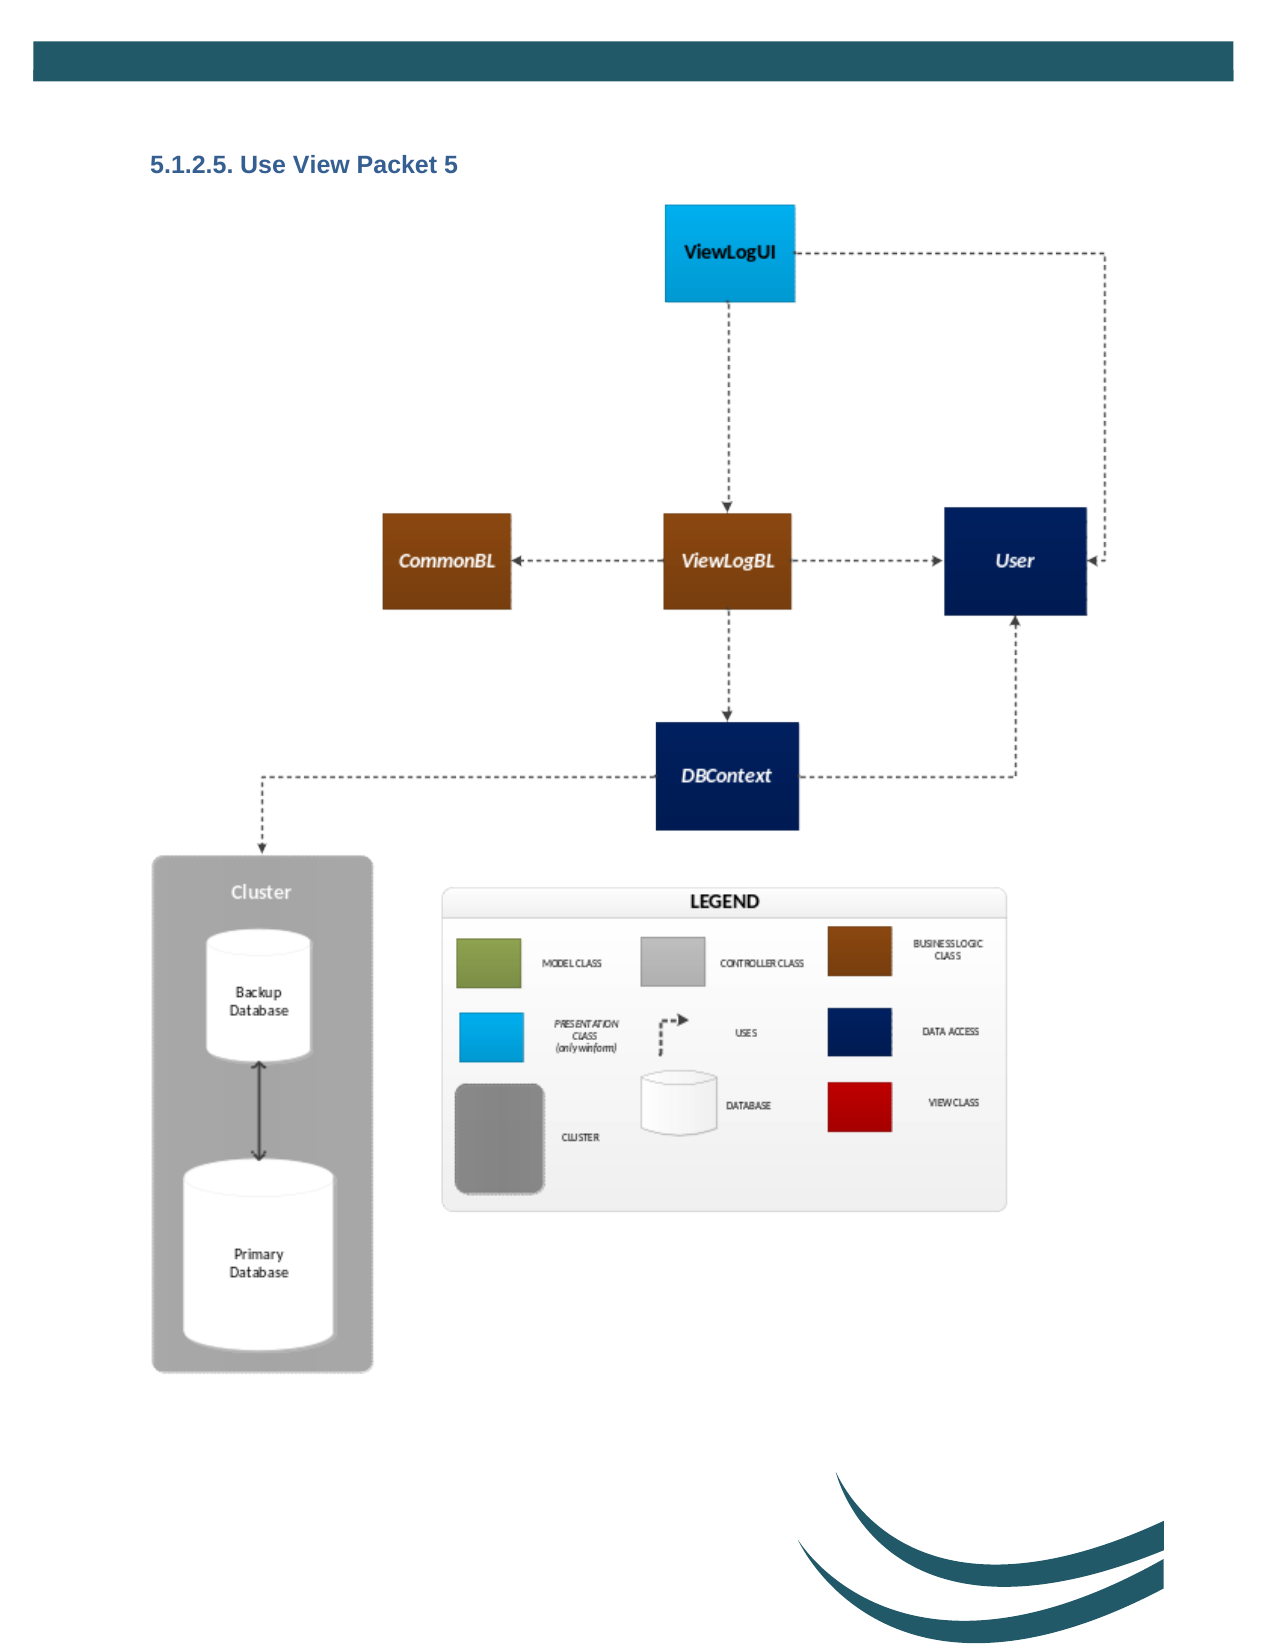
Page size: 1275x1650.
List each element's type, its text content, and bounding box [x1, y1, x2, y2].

subtitle Use View Packet 5 [150, 150, 1125, 179]
